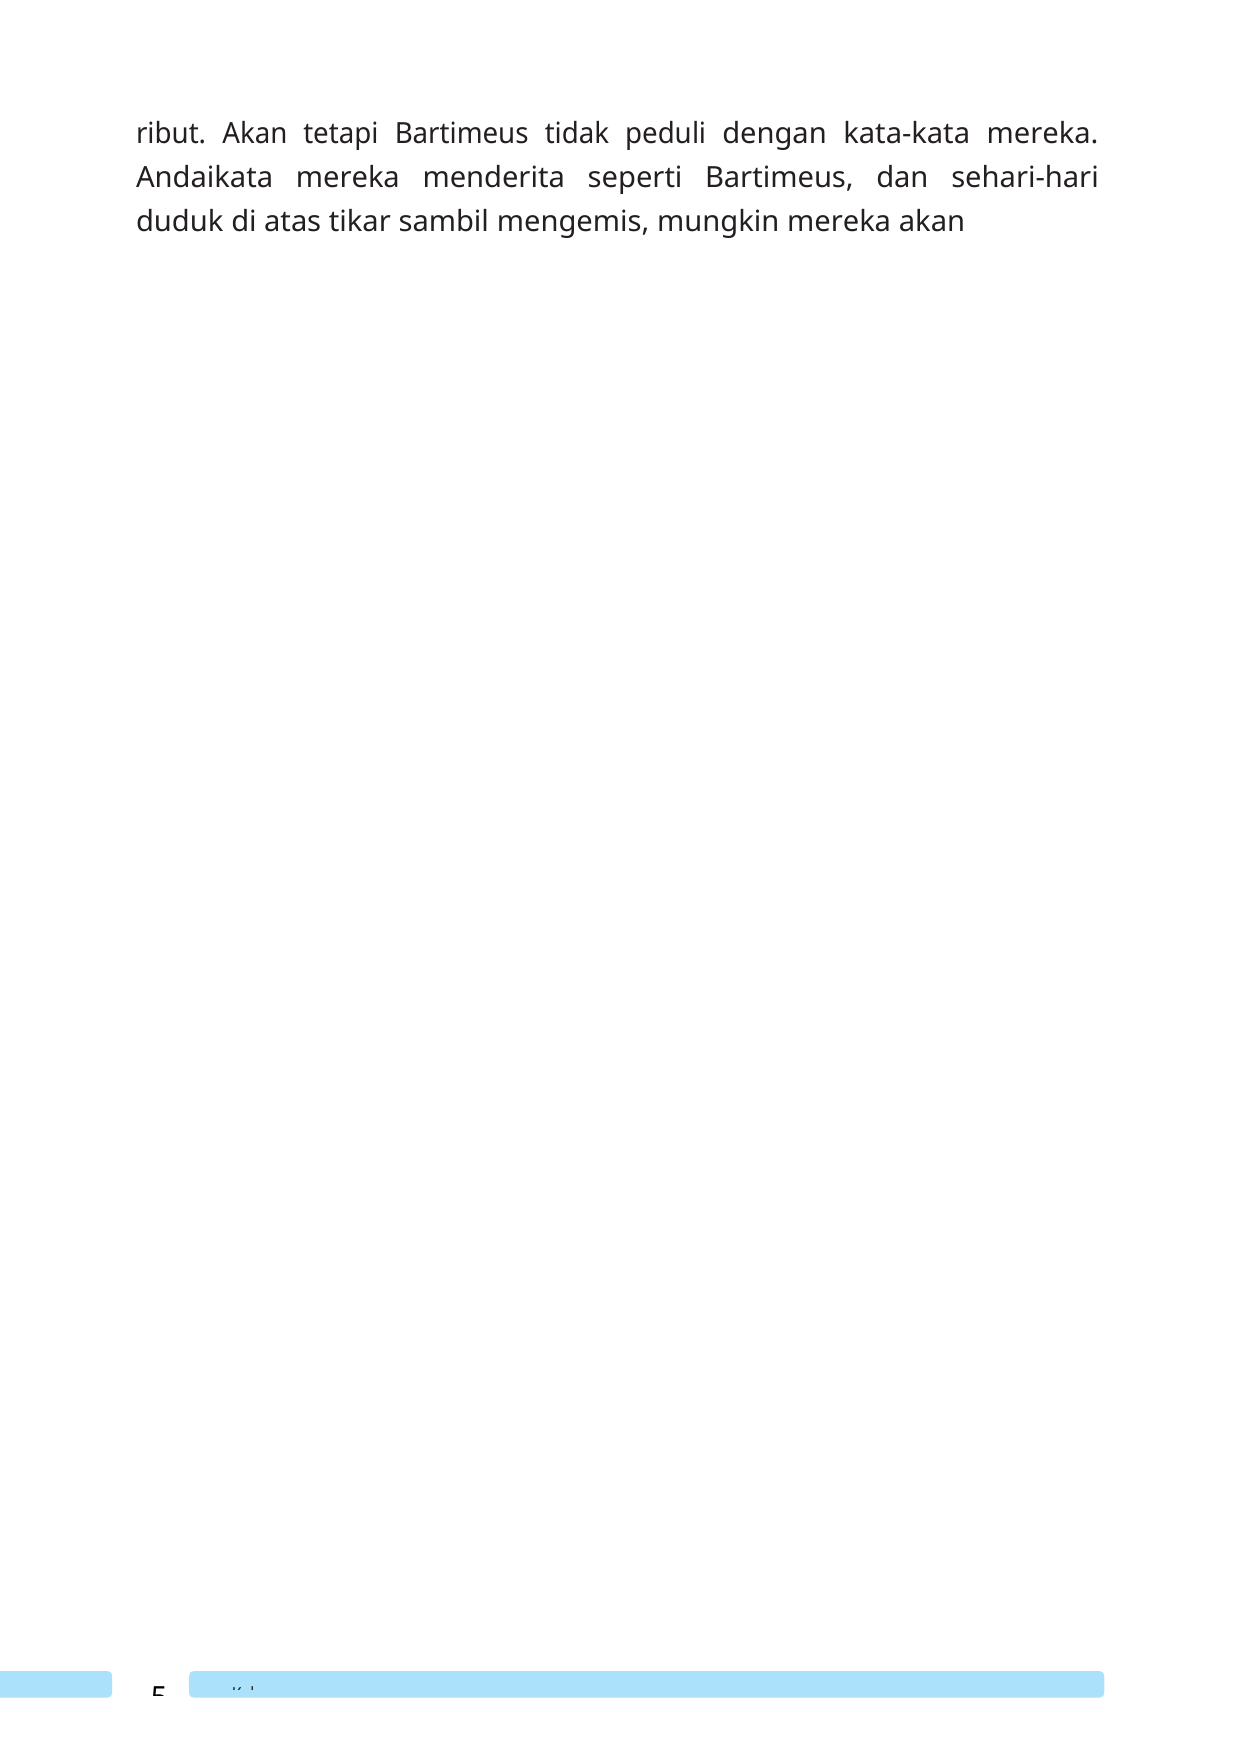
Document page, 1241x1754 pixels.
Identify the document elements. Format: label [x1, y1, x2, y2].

text [136, 112, 1099, 239]
